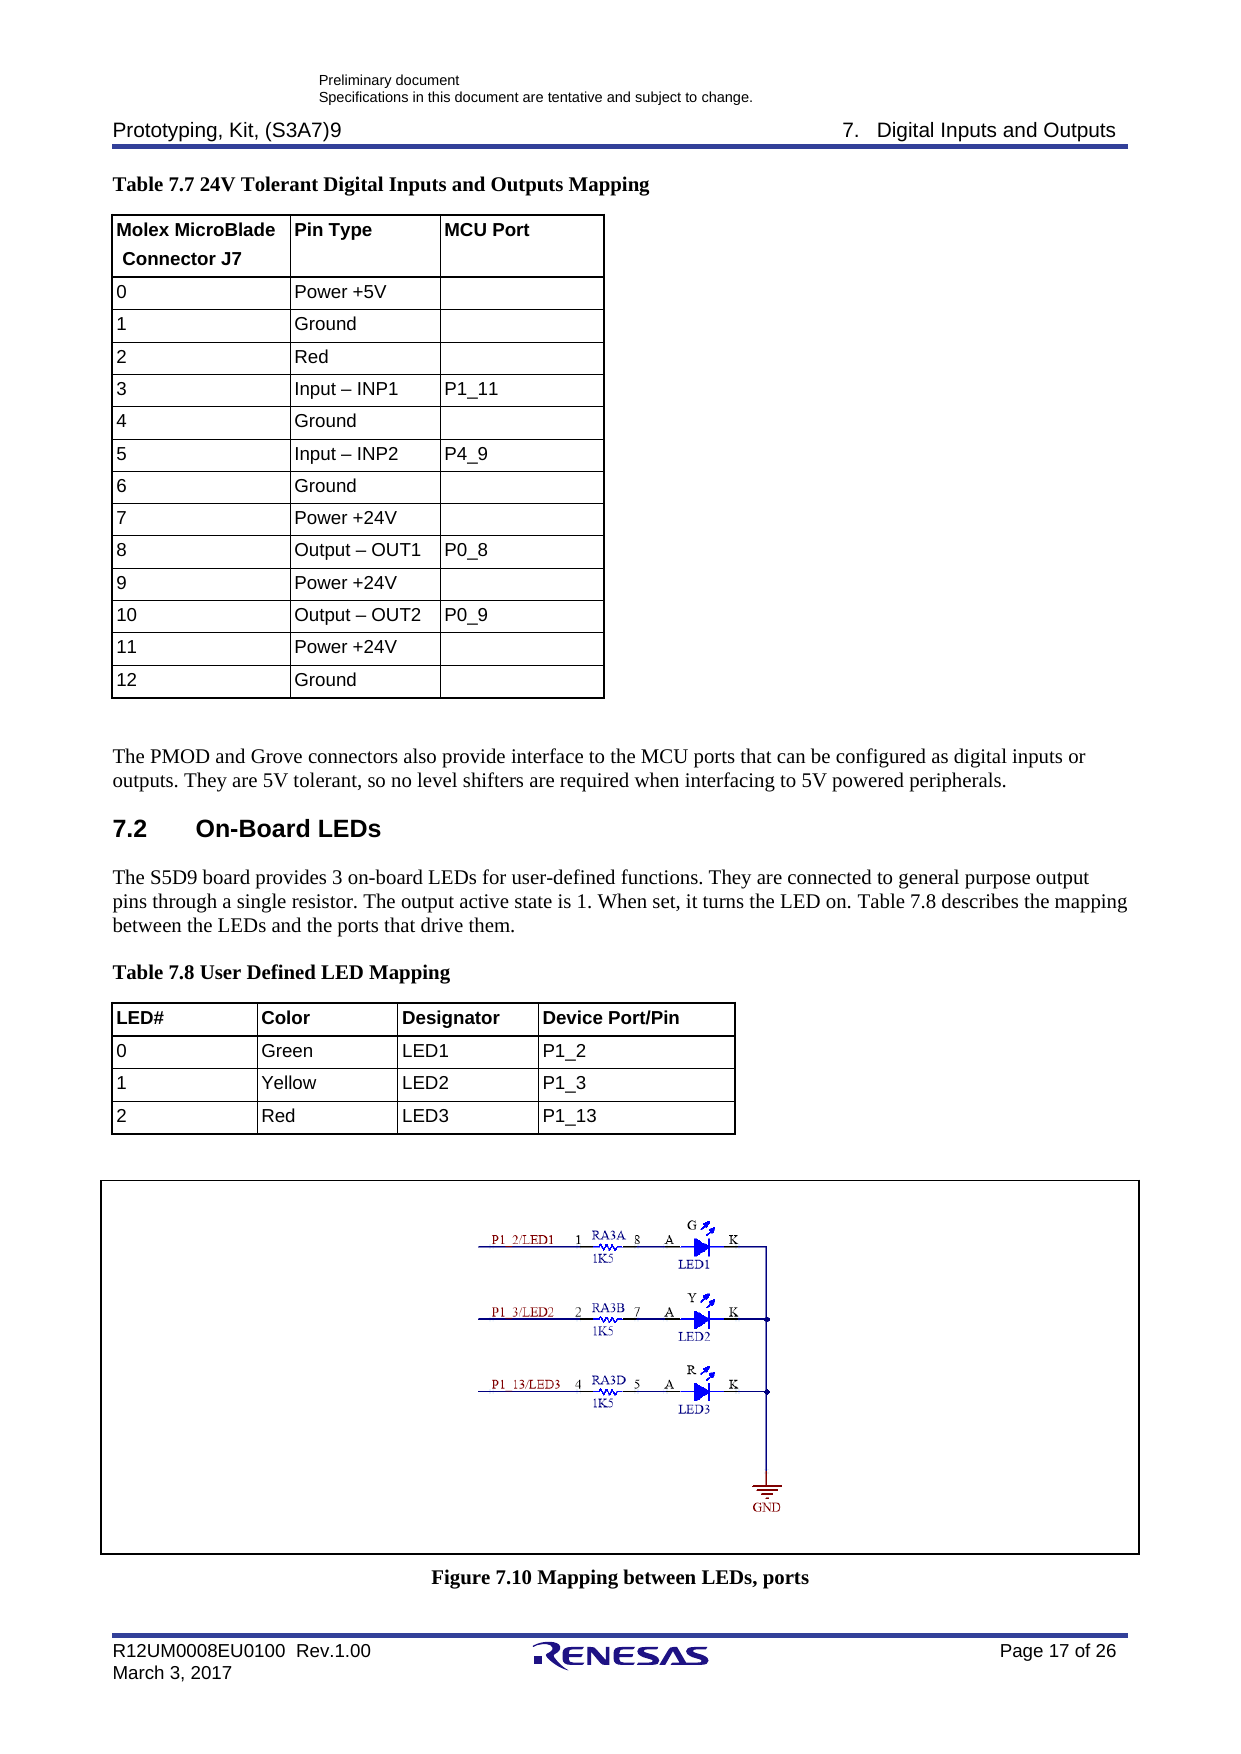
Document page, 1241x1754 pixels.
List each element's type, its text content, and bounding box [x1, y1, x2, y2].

table_cell Power +24V [291, 504, 440, 535]
table_cell Power +5V [291, 278, 440, 309]
table_cell Red [291, 343, 440, 374]
table_cell 5 [113, 440, 290, 471]
table_cell 1 [113, 1069, 257, 1101]
table_cell 6 [113, 472, 290, 503]
table_cell P1_13 [539, 1102, 734, 1133]
table_cell P0_9 [441, 601, 603, 632]
table_cell Input – INP2 [291, 440, 440, 471]
subtitle On-Board LEDs [112, 813, 1128, 844]
table_cell LED3 [398, 1102, 538, 1133]
table_cell [441, 504, 603, 535]
table_cell P1_2 [539, 1037, 734, 1068]
table_cell [441, 343, 603, 374]
table_cell 9 [113, 569, 290, 600]
table_cell [441, 310, 603, 342]
table_cell Red [258, 1102, 397, 1133]
table_cell 2 [113, 1102, 257, 1133]
table_header LED# [113, 1004, 257, 1035]
table_cell Output – OUT2 [291, 601, 440, 632]
table_cell 2 [113, 343, 290, 374]
picture [419, 1191, 821, 1543]
table_cell [441, 666, 603, 697]
table_cell Ground [291, 472, 440, 503]
table_header Molex MicroBlade Connector J7 [113, 216, 290, 276]
table_cell 8 [113, 536, 290, 568]
table_cell Power +24V [291, 569, 440, 600]
table_cell P4_9 [441, 440, 603, 471]
table_header Device Port/Pin [539, 1004, 734, 1035]
table_cell Power +24V [291, 633, 440, 664]
text The PMOD and Grove connectors also provide interface to the MCU ports that can be configured as digital inputs or outputs. They are 5V tolerant, so no level shifters are required when interfacing to 5V powered peripherals. [112, 744, 1128, 792]
table_cell Yellow [258, 1069, 397, 1101]
table_header MCU Port [441, 216, 603, 276]
table_cell 10 [113, 601, 290, 632]
table_cell Ground [291, 310, 440, 342]
table_header Designator [398, 1004, 538, 1035]
table_cell 4 [113, 407, 290, 438]
table_cell [441, 407, 603, 438]
table_cell P1_11 [441, 375, 603, 406]
table_cell 11 [113, 633, 290, 664]
table_cell 12 [113, 666, 290, 697]
table_cell Ground [291, 666, 440, 697]
table_cell [441, 569, 603, 600]
table_cell [441, 633, 603, 664]
table_cell 0 [113, 278, 290, 309]
table_cell Green [258, 1037, 397, 1068]
table_cell 1 [113, 310, 290, 342]
table_header Pin Type [291, 216, 440, 276]
table_cell [441, 472, 603, 503]
table_cell 7 [113, 504, 290, 535]
table_cell Output – OUT1 [291, 536, 440, 568]
table_cell LED1 [398, 1037, 538, 1068]
table_cell 0 [113, 1037, 257, 1068]
table_cell P0_8 [441, 536, 603, 568]
table_cell [441, 278, 603, 309]
table_cell Input – INP1 [291, 375, 440, 406]
table_cell 3 [113, 375, 290, 406]
table_cell LED2 [398, 1069, 538, 1101]
table_header Color [258, 1004, 397, 1035]
table_cell P1_3 [539, 1069, 734, 1101]
table_cell Ground [291, 407, 440, 438]
